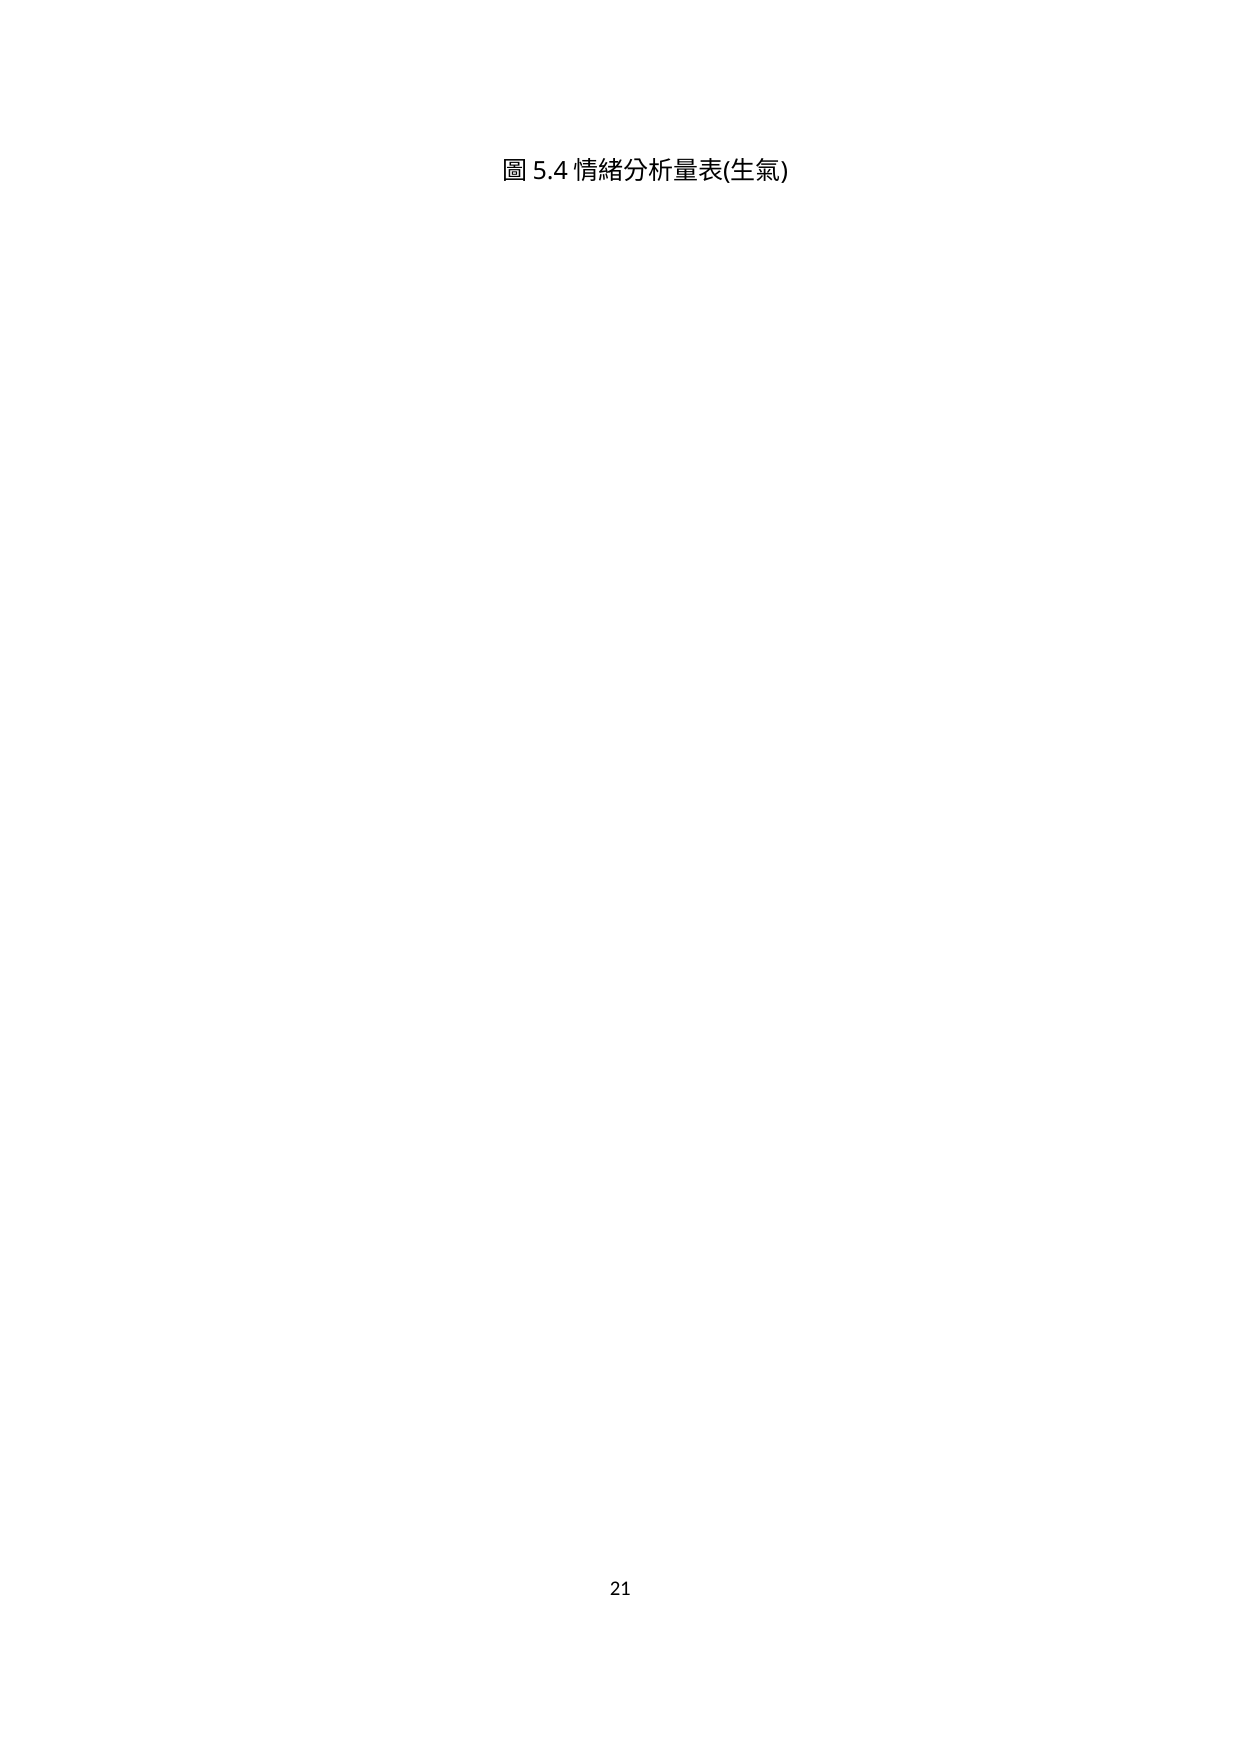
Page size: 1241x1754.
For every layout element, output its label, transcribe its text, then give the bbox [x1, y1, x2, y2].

text 圖5.4情緒分析量表(生氣) [187, 150, 1053, 187]
